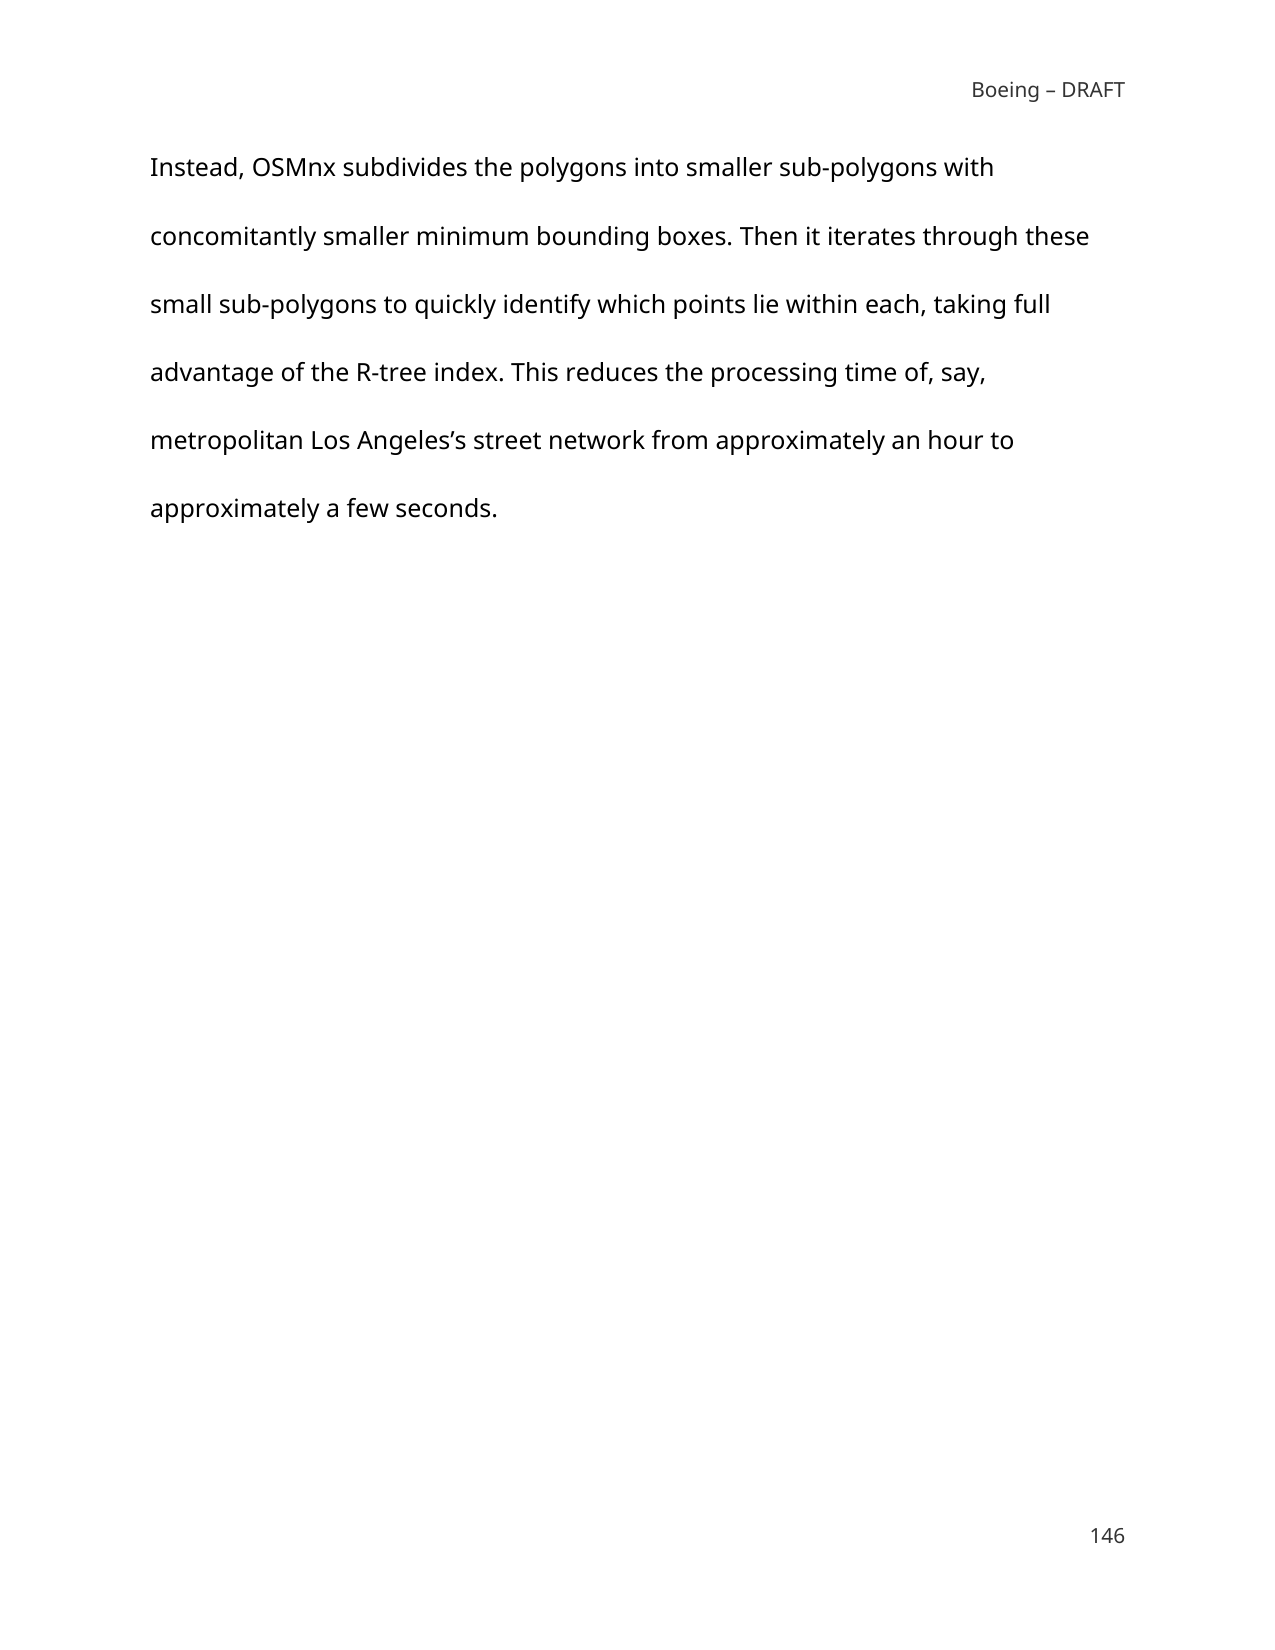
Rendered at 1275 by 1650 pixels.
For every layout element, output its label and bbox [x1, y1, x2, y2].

text [150, 150, 1125, 525]
